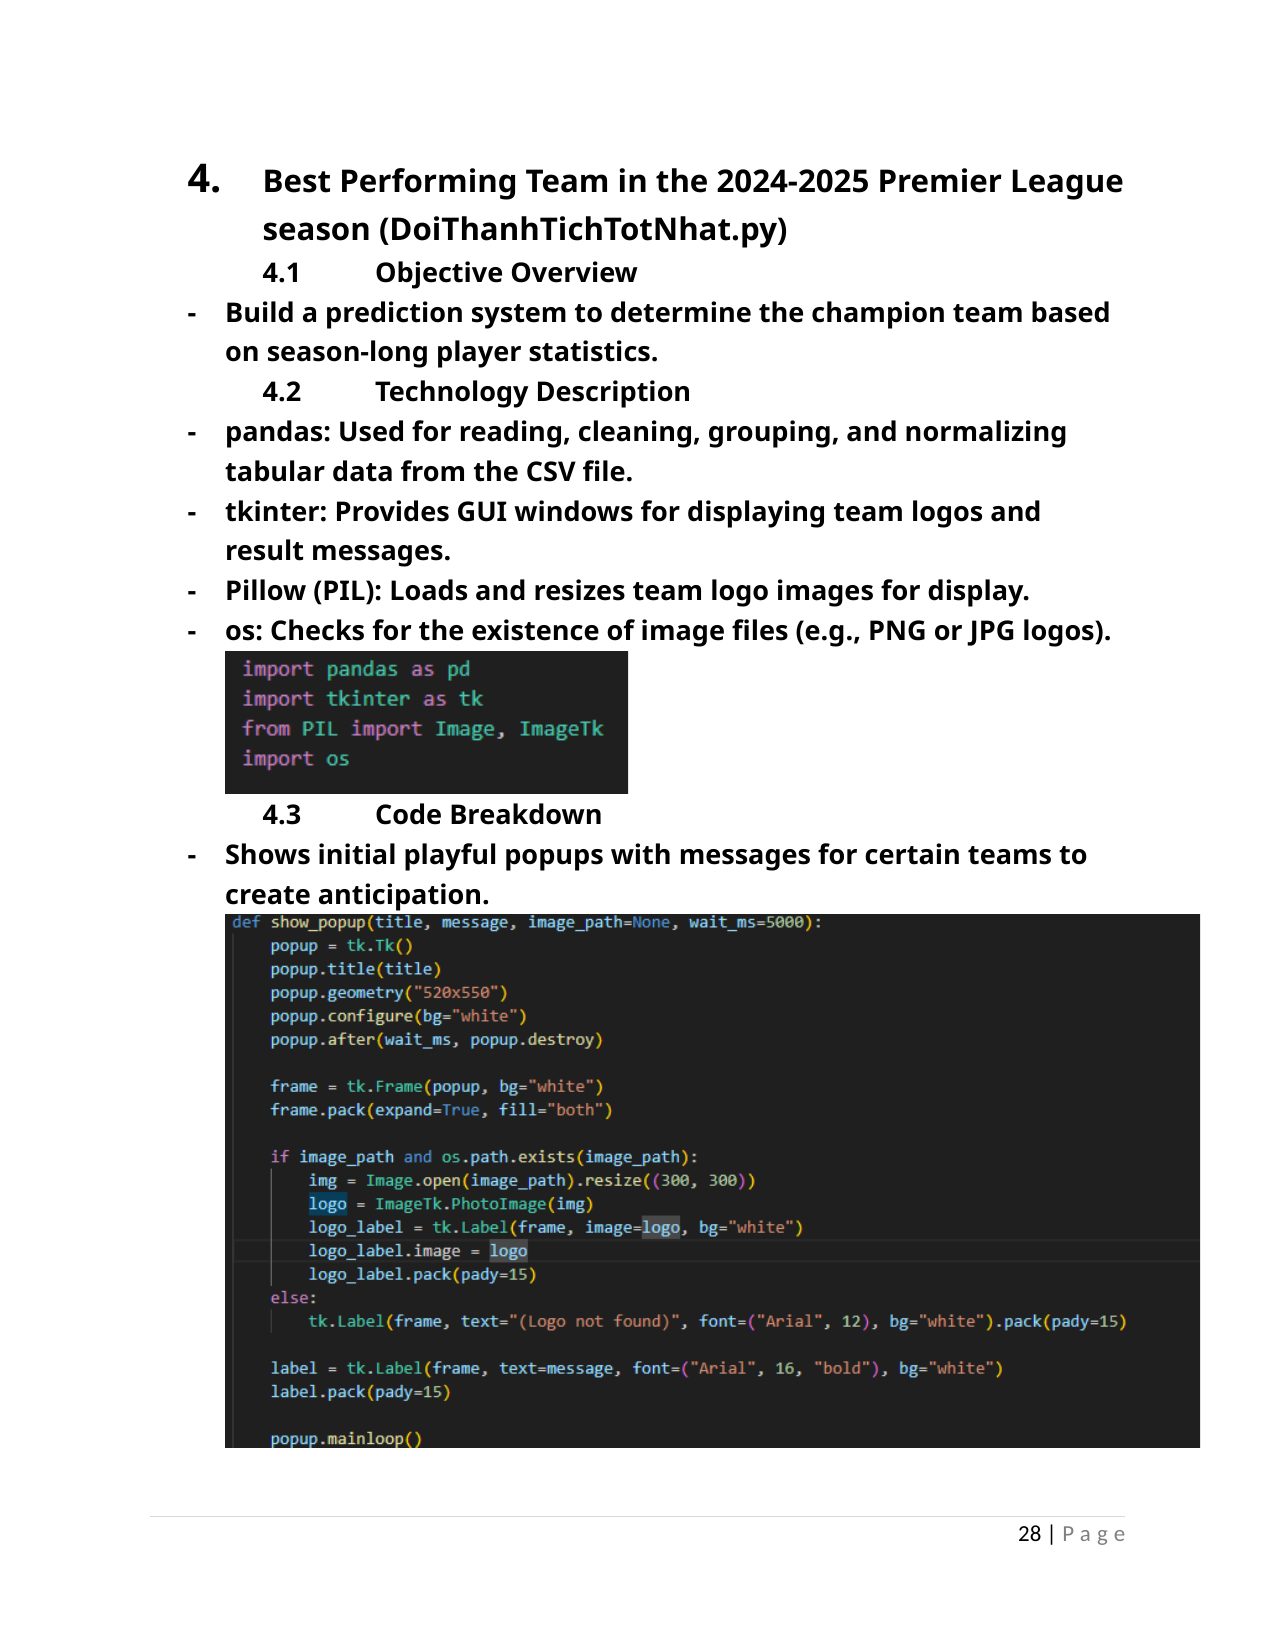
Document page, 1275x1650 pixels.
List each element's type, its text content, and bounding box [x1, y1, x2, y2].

list Code Breakdown [262, 796, 1124, 832]
list pandas: Used for reading, cleaning, grouping, and normalizing tabular data from the CSV file. [187, 412, 1124, 489]
picture [225, 651, 629, 794]
list Objective Overview [262, 253, 1124, 290]
list os: Checks for the existence of image files (e.g., PNG or JPG logos). [187, 611, 1124, 648]
list Pillow (PIL): Loads and resizes team logo images for display. [187, 572, 1124, 608]
list Build a prediction system to determine the champion team based on season-long player statistics. [187, 293, 1124, 370]
list Best Performing Team in the 2024-2025 Premier League season (DoiThanhTichTotNhat.py) [187, 150, 1124, 250]
list tkinter: Provides GUI windows for displaying team logos and result messages. [187, 492, 1124, 569]
list Technology Description [262, 373, 1124, 409]
picture [225, 914, 1200, 1448]
